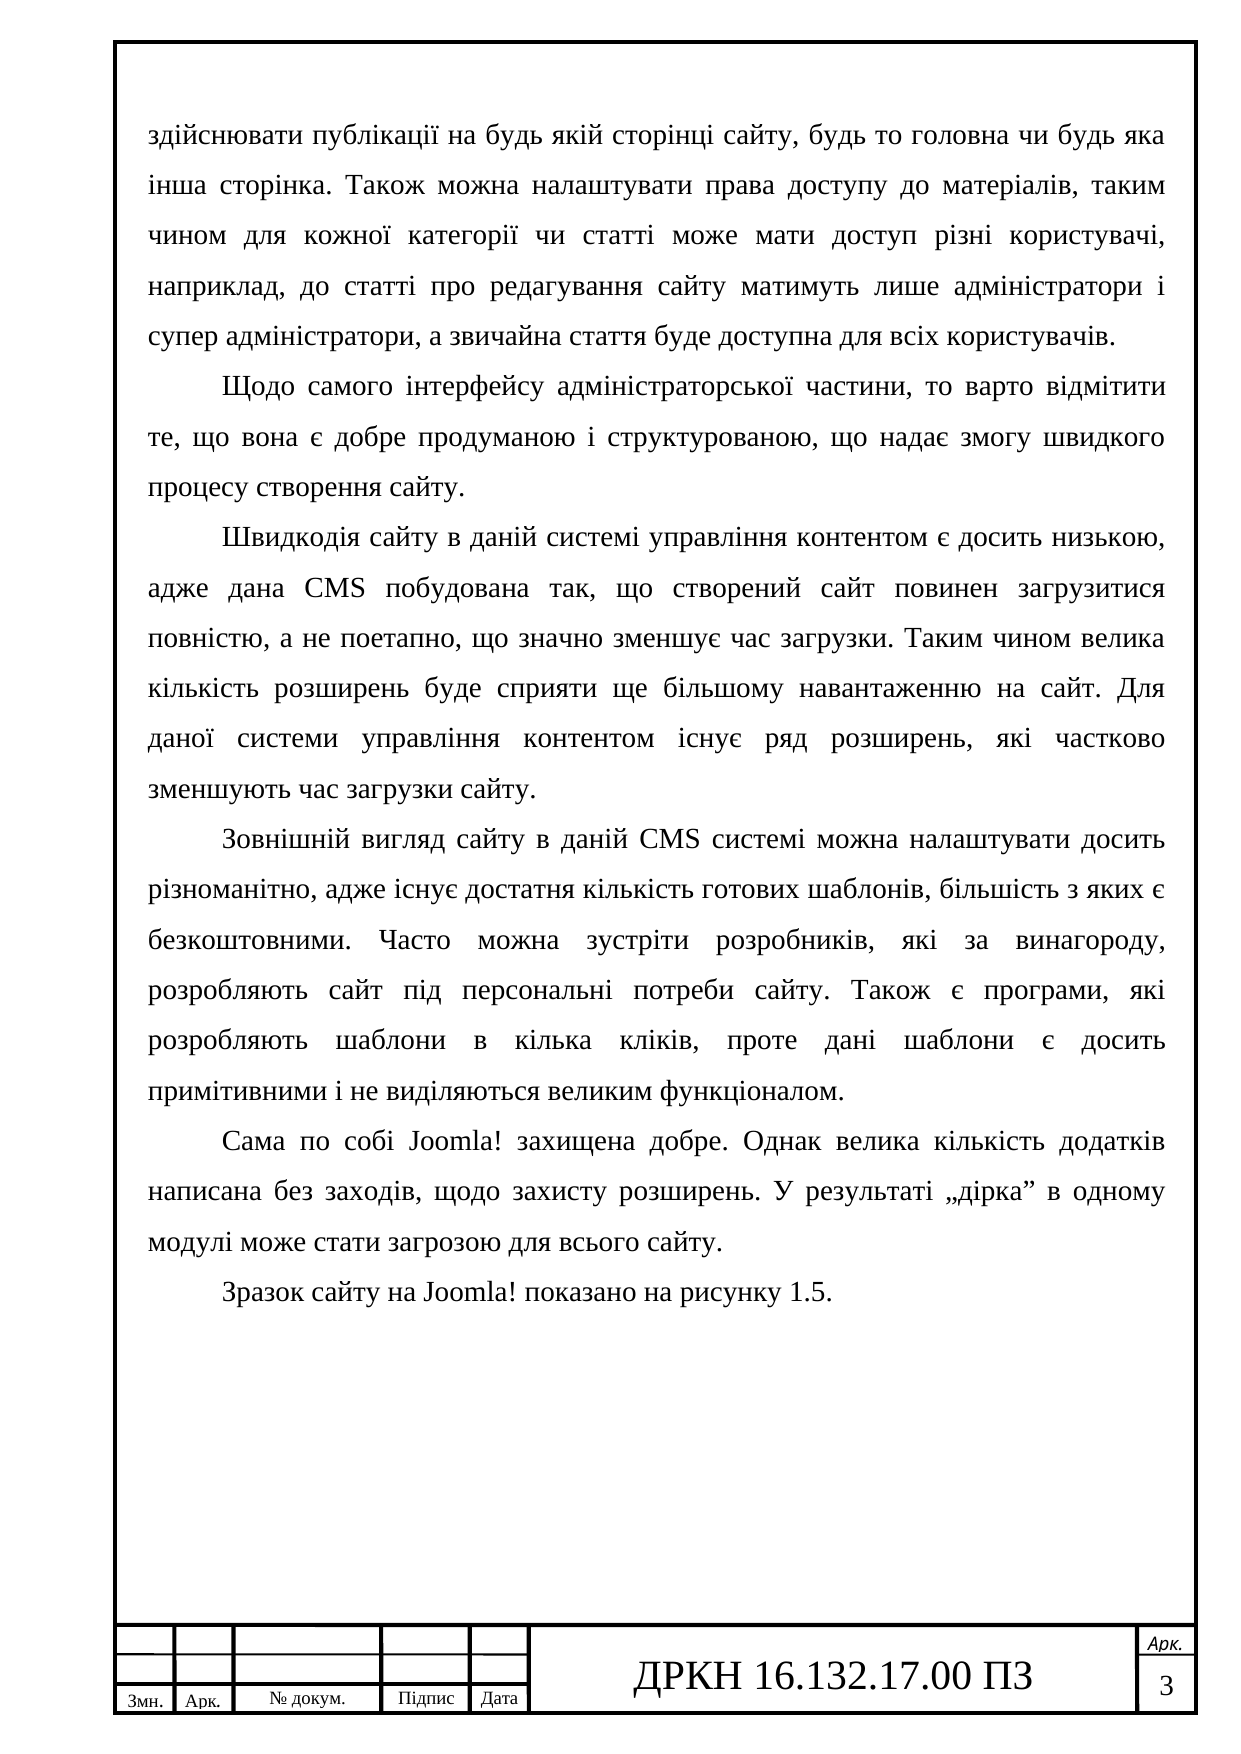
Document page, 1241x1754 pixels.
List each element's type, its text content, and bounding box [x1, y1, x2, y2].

text Зовнішній вигляд сайту в даній CMS системі можна налаштувати досить різноманітно, адже існує достатня кількість готових шаблонів, більшість з яких є безкоштовними. Часто можна зустріти розробників, які за винагороду, розробляють сайт під персональні потреби сайту. Також є програми, які розробляють шаблони в кілька кліків, проте дані шаблони є досить примітивними і не виділяються великим функціоналом. [148, 821, 1167, 1106]
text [148, 117, 1167, 352]
text Швидкодія сайту в даній системі управління контентом є досить низькою, адже дана CMS побудована так, що створений сайт повинен загрузитися повністю, а не поетапно, що значно зменшує час загрузки. Таким чином велика кількість розширень буде сприяти ще більшому навантаженню на сайт. Для даної системи управління контентом існує ряд розширень, які частково зменшують час загрузки сайту. [148, 519, 1167, 804]
text Щодо самого інтерфейсу адміністраторської частини, то варто відмітити те, що вона є добре продуманою і структурованою, що надає змогу швидкого процесу створення сайту. [148, 368, 1167, 503]
text Зразок сайту на Joomla! показано на рисунку 1.5. [148, 1274, 1167, 1308]
text Сама по собі Joomla! захищена добре. Однак велика кількість додатків написана без заходів, щодо захисту розширень. У результаті „дірка” в одному модулі може стати загрозою для всього сайту. [148, 1123, 1167, 1257]
